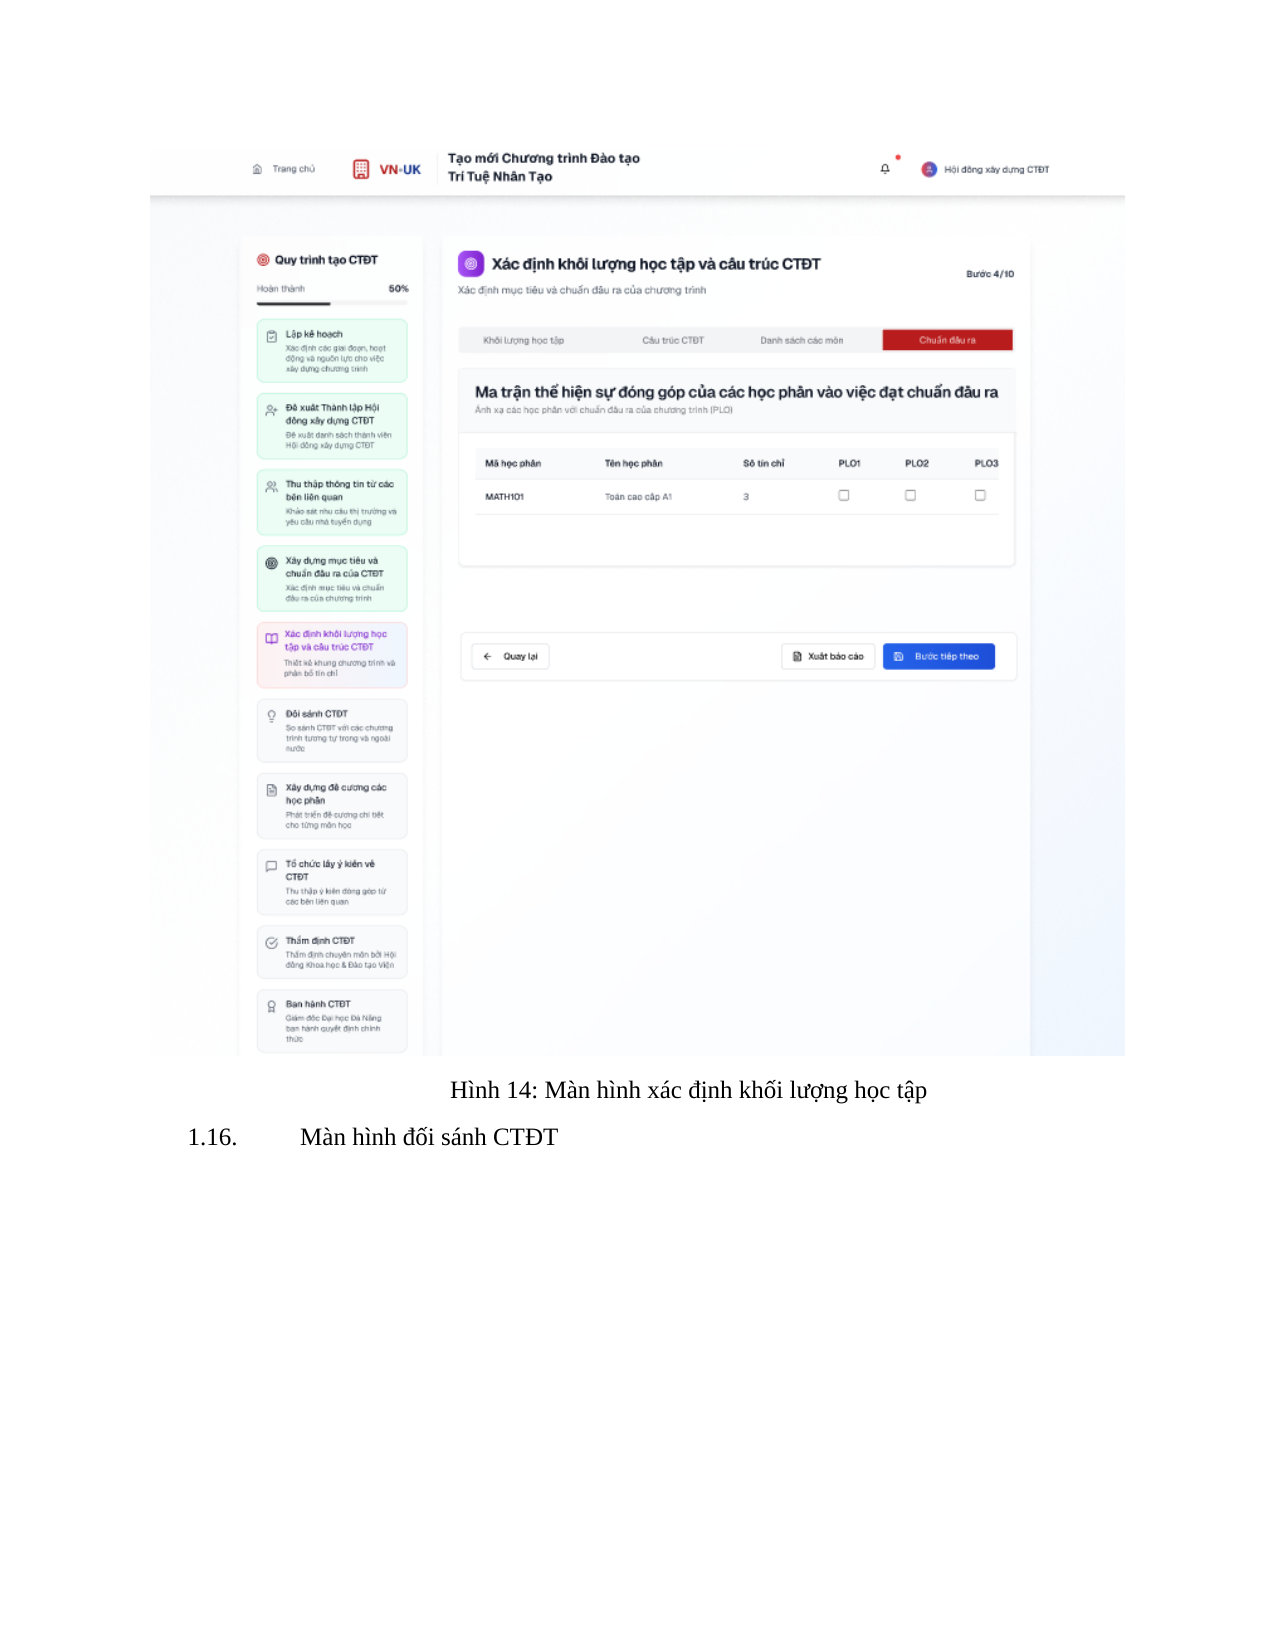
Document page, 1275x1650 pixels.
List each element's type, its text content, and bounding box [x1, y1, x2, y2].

text Hình 14: Màn hình xác định khối lượng học tập [150, 1075, 1125, 1103]
picture [150, 150, 1125, 1056]
list Màn hình đối sánh CTĐT [187, 1122, 1125, 1151]
